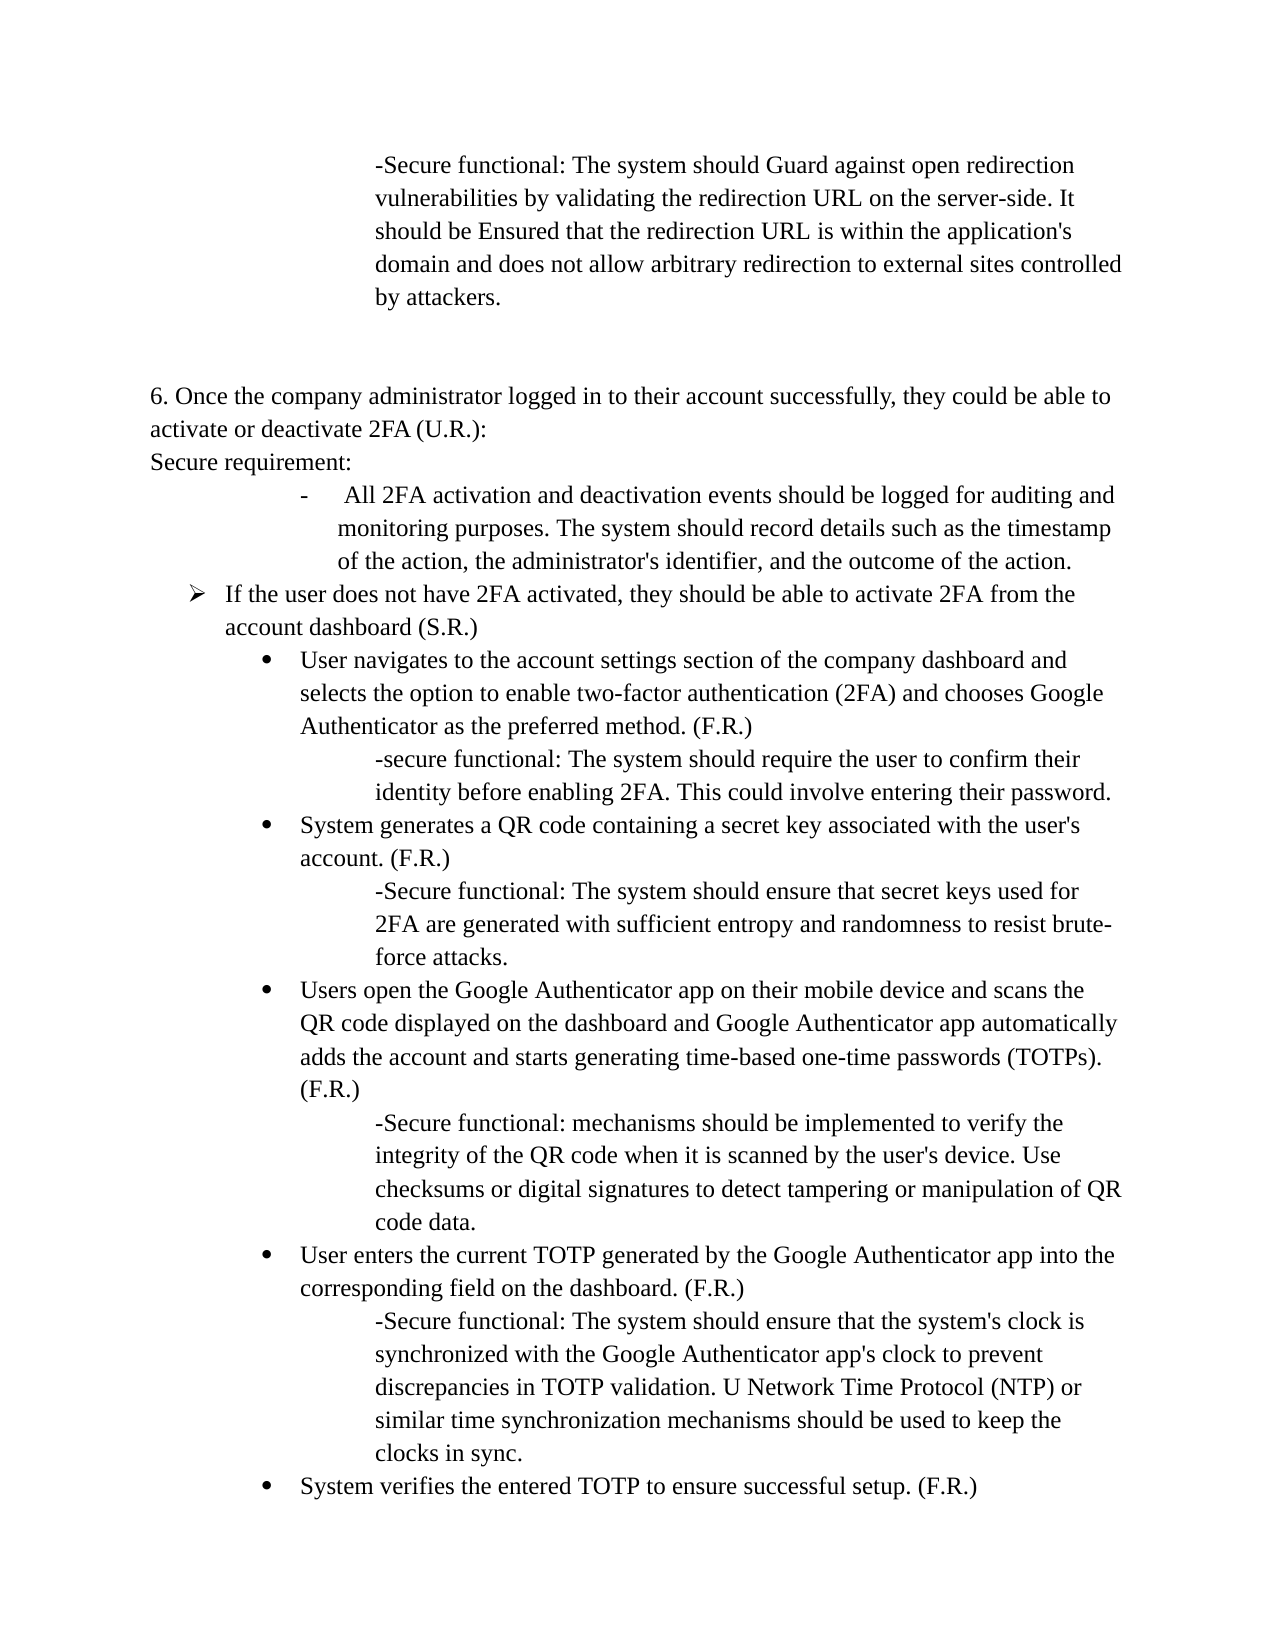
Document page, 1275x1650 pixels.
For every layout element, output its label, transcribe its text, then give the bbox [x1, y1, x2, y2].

list Users open the Google Authenticator app on their mobile device and scans the QR code displayed on the dashboard and Google Authenticator app automatically adds the account and starts generating time-based one-time passwords (TOTPs). (F.R.) [262, 976, 1125, 1103]
list System generates a QR code containing a secret key associated with the user's account. (F.R.) [262, 810, 1125, 872]
list -Secure functional: mechanisms should be implemented to verify the integrity of the QR code when it is scanned by the user's device. Use checksums or digital signatures to detect tampering or manipulation of QR code data. [375, 1108, 1125, 1235]
list User navigates to the account settings section of the company dashboard and selects the option to enable two-factor authentication (2FA) and chooses Google Authenticator as the preferred method. (F.R.) [262, 645, 1125, 740]
list All 2FA activation and deactivation events should be logged for auditing and monitoring purposes. The system should record details such as the timestamp of the action, the administrator's identifier, and the outcome of the action. [300, 480, 1125, 575]
list System verifies the entered TOTP to ensure successful setup. (F.R.) [262, 1471, 1125, 1499]
list -Secure functional: The system should ensure that secret keys used for 2FA are generated with sufficient entropy and randomness to resist brute-force attacks. [375, 876, 1125, 971]
text Secure requirement: [150, 447, 1125, 476]
text 6. Once the company administrator logged in to their account successfully, they could be able to activate or deactivate 2FA (U.R.): [150, 381, 1125, 443]
list If the user does not have 2FA activated, they should be able to activate 2FA from the account dashboard (S.R.) [187, 579, 1125, 641]
list -Secure functional: The system should Guard against open redirection vulnerabilities by validating the redirection URL on the server-side. It should be Ensured that the redirection URL is within the application's domain and does not allow arbitrary redirection to external sites controlled by attackers. [375, 150, 1125, 311]
list User enters the current TOTP generated by the Google Authenticator app into the corresponding field on the dashboard. (F.R.) [262, 1240, 1125, 1301]
list -secure functional: The system should require the user to confirm their identity before enabling 2FA. This could involve entering their password. [375, 744, 1125, 806]
list -Secure functional: The system should ensure that the system's clock is synchronized with the Google Authenticator app's clock to prevent discrepancies in TOTP validation. U Network Time Protocol (NTP) or similar time synchronization mechanisms should be used to keep the clocks in sync. [375, 1306, 1125, 1467]
